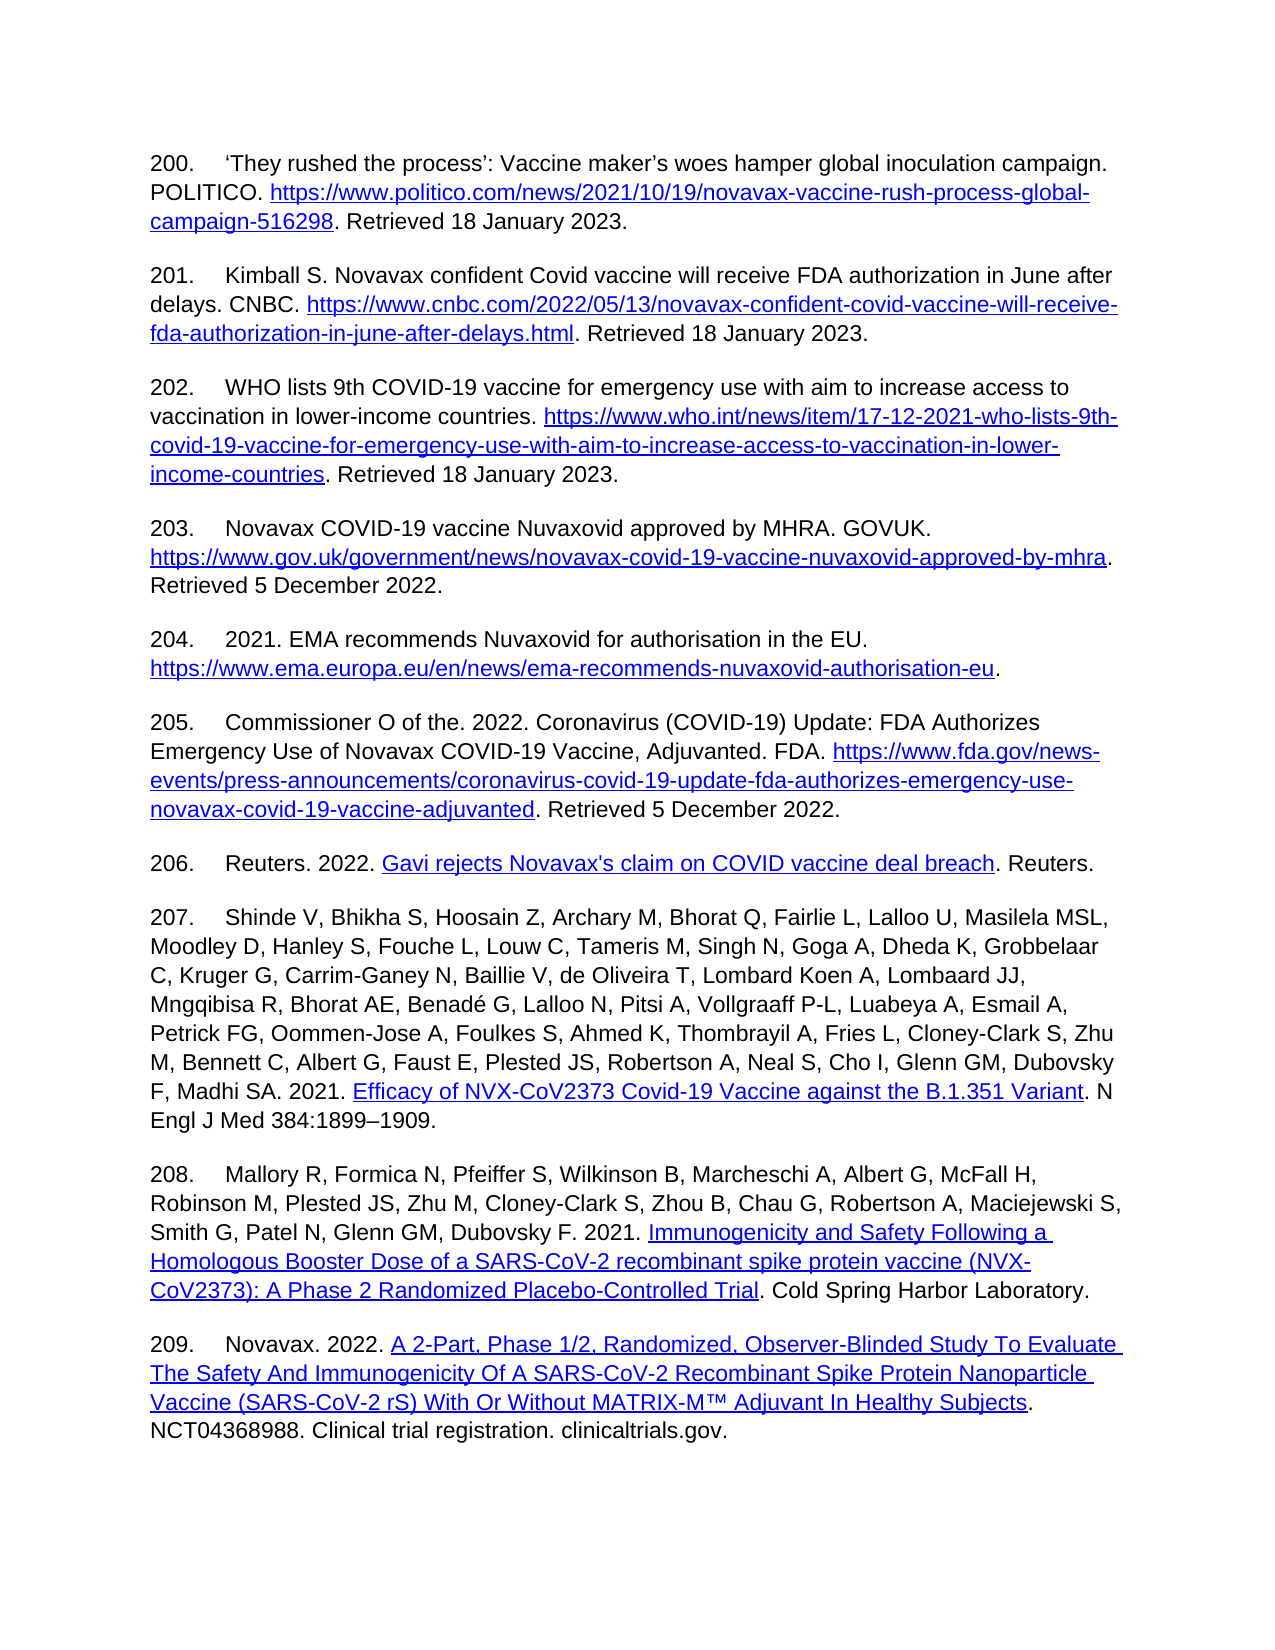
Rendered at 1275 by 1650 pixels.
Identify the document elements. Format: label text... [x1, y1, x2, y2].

text 202. WHO lists 9th COVID-19 vaccine for emergency use with aim to increase access to vaccination in lower-income countries. https://www.who.int/news/item/17-12-2021-who-lists-9th-covid-19-vaccine-for-emergency-use-with-aim-to-increase-access-to-vaccination-in-lower-income-countries. Retrieved 18 January 2023. [150, 374, 1125, 487]
text 200. ‘They rushed the process’: Vaccine maker’s woes hamper global inoculation campaign. POLITICO. https://www.politico.com/news/2021/10/19/novavax-vaccine-rush-process-global-campaign-516298. Retrieved 18 January 2023. [150, 150, 1125, 234]
text 206. Reuters. 2022. Gavi rejects Novavax's claim on COVID vaccine deal breach. Reuters. [150, 850, 1125, 877]
text 208. Mallory R, Formica N, Pfeiffer S, Wilkinson B, Marcheschi A, Albert G, McFall H, Robinson M, Plested JS, Zhu M, Cloney-Clark S, Zhou B, Chau G, Robertson A, Maciejewski S, Smith G, Patel N, Glenn GM, Dubovsky F. 2021. Immunogenicity and Safety Following a Homologous Booster Dose of a SARS-CoV-2 recombinant spike protein vaccine (NVX-CoV2373): A Phase 2 Randomized Placebo-Controlled Trial. Cold Spring Harbor Laboratory. [150, 1161, 1125, 1303]
text 205. Commissioner O of the. 2022. Coronavirus (COVID-19) Update: FDA Authorizes Emergency Use of Novavax COVID-19 Vaccine, Adjuvanted. FDA. https://www.fda.gov/news-events/press-announcements/coronavirus-covid-19-update-fda-authorizes-emergency-use-novavax-covid-19-vaccine-adjuvanted. Retrieved 5 December 2022. [150, 709, 1125, 823]
text 207. Shinde V, Bhikha S, Hoosain Z, Archary M, Bhorat Q, Fairlie L, Lalloo U, Masilela MSL, Moodley D, Hanley S, Fouche L, Louw C, Tameris M, Singh N, Goga A, Dheda K, Grobbelaar C, Kruger G, Carrim-Ganey N, Baillie V, de Oliveira T, Lombard Koen A, Lombaard JJ, Mngqibisa R, Bhorat AE, Benadé G, Lalloo N, Pitsi A, Vollgraaff P-L, Luabeya A, Esmail A, Petrick FG, Oommen-Jose A, Foulkes S, Ahmed K, Thombrayil A, Fries L, Cloney-Clark S, Zhu M, Bennett C, Albert G, Faust E, Plested JS, Robertson A, Neal S, Cho I, Glenn GM, Dubovsky F, Madhi SA. 2021. Efficacy of NVX-CoV2373 Covid-19 Vaccine against the B.1.351 Variant. N Engl J Med 384:1899–1909. [150, 904, 1125, 1133]
text 209. Novavax. 2022. A 2-Part, Phase 1/2, Randomized, Observer-Blinded Study To Evaluate The Safety And Immunogenicity Of A SARS-CoV-2 Recombinant Spike Protein Nanoparticle Vaccine (SARS-CoV-2 rS) With Or Without MATRIX-M™ Adjuvant In Healthy Subjects. NCT04368988. Clinical trial registration. clinicaltrials.gov. [150, 1331, 1125, 1444]
text 204. 2021. EMA recommends Nuvaxovid for authorisation in the EU. https://www.ema.europa.eu/en/news/ema-recommends-nuvaxovid-authorisation-eu. [150, 626, 1125, 682]
text 203. Novavax COVID-19 vaccine Nuvaxovid approved by MHRA. GOVUK. https://www.gov.uk/government/news/novavax-covid-19-vaccine-nuvaxovid-approved-by-mhra. Retrieved 5 December 2022. [150, 514, 1125, 599]
text 201. Kimball S. Novavax confident Covid vaccine will receive FDA authorization in June after delays. CNBC. https://www.cnbc.com/2022/05/13/novavax-confident-covid-vaccine-will-receive-fda-authorization-in-june-after-delays.html. Retrieved 18 January 2023. [150, 262, 1125, 346]
